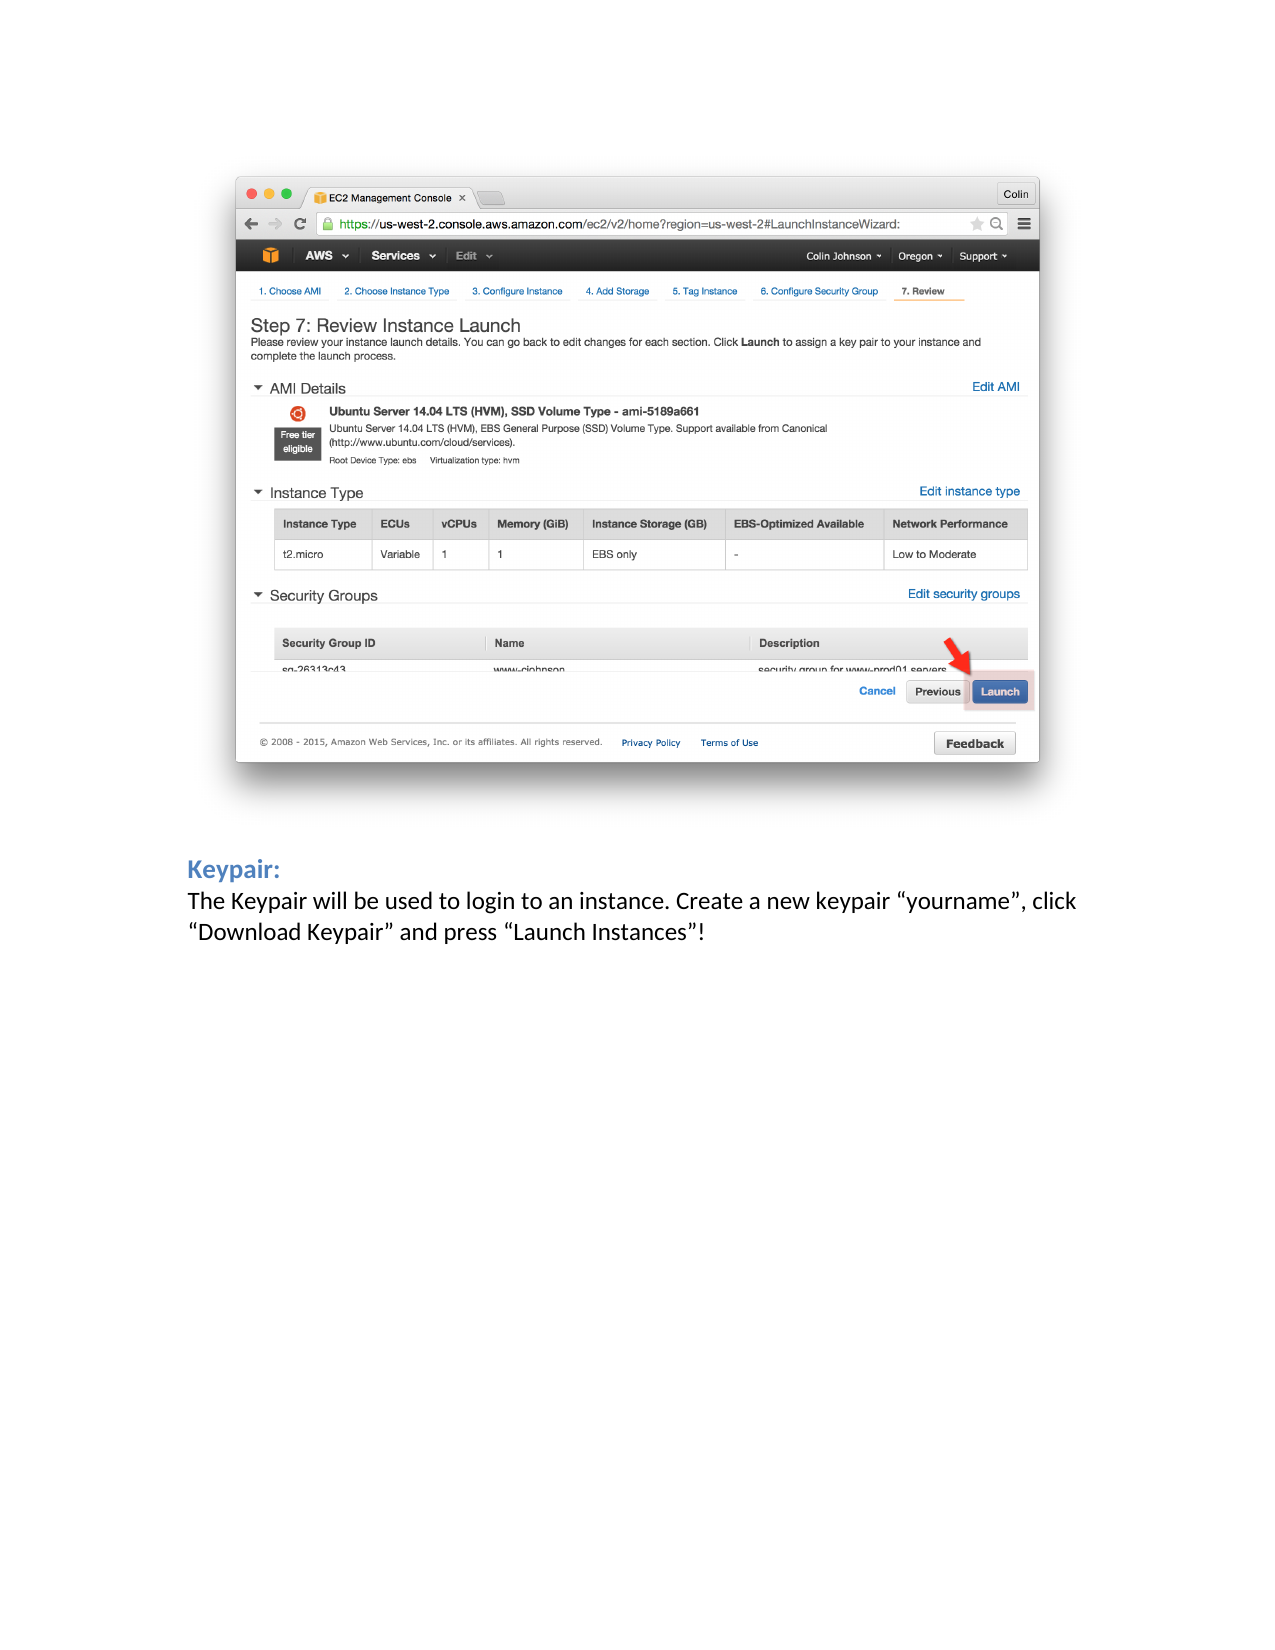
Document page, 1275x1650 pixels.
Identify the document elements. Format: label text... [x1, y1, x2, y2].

subtitle Keypair: [187, 852, 1087, 885]
text The Keypair will be used to login to an instance. Create a new keypair “yourname”, click “Download Keypair” and press “Launch Instances”! [187, 885, 1087, 946]
picture [187, 150, 1088, 832]
